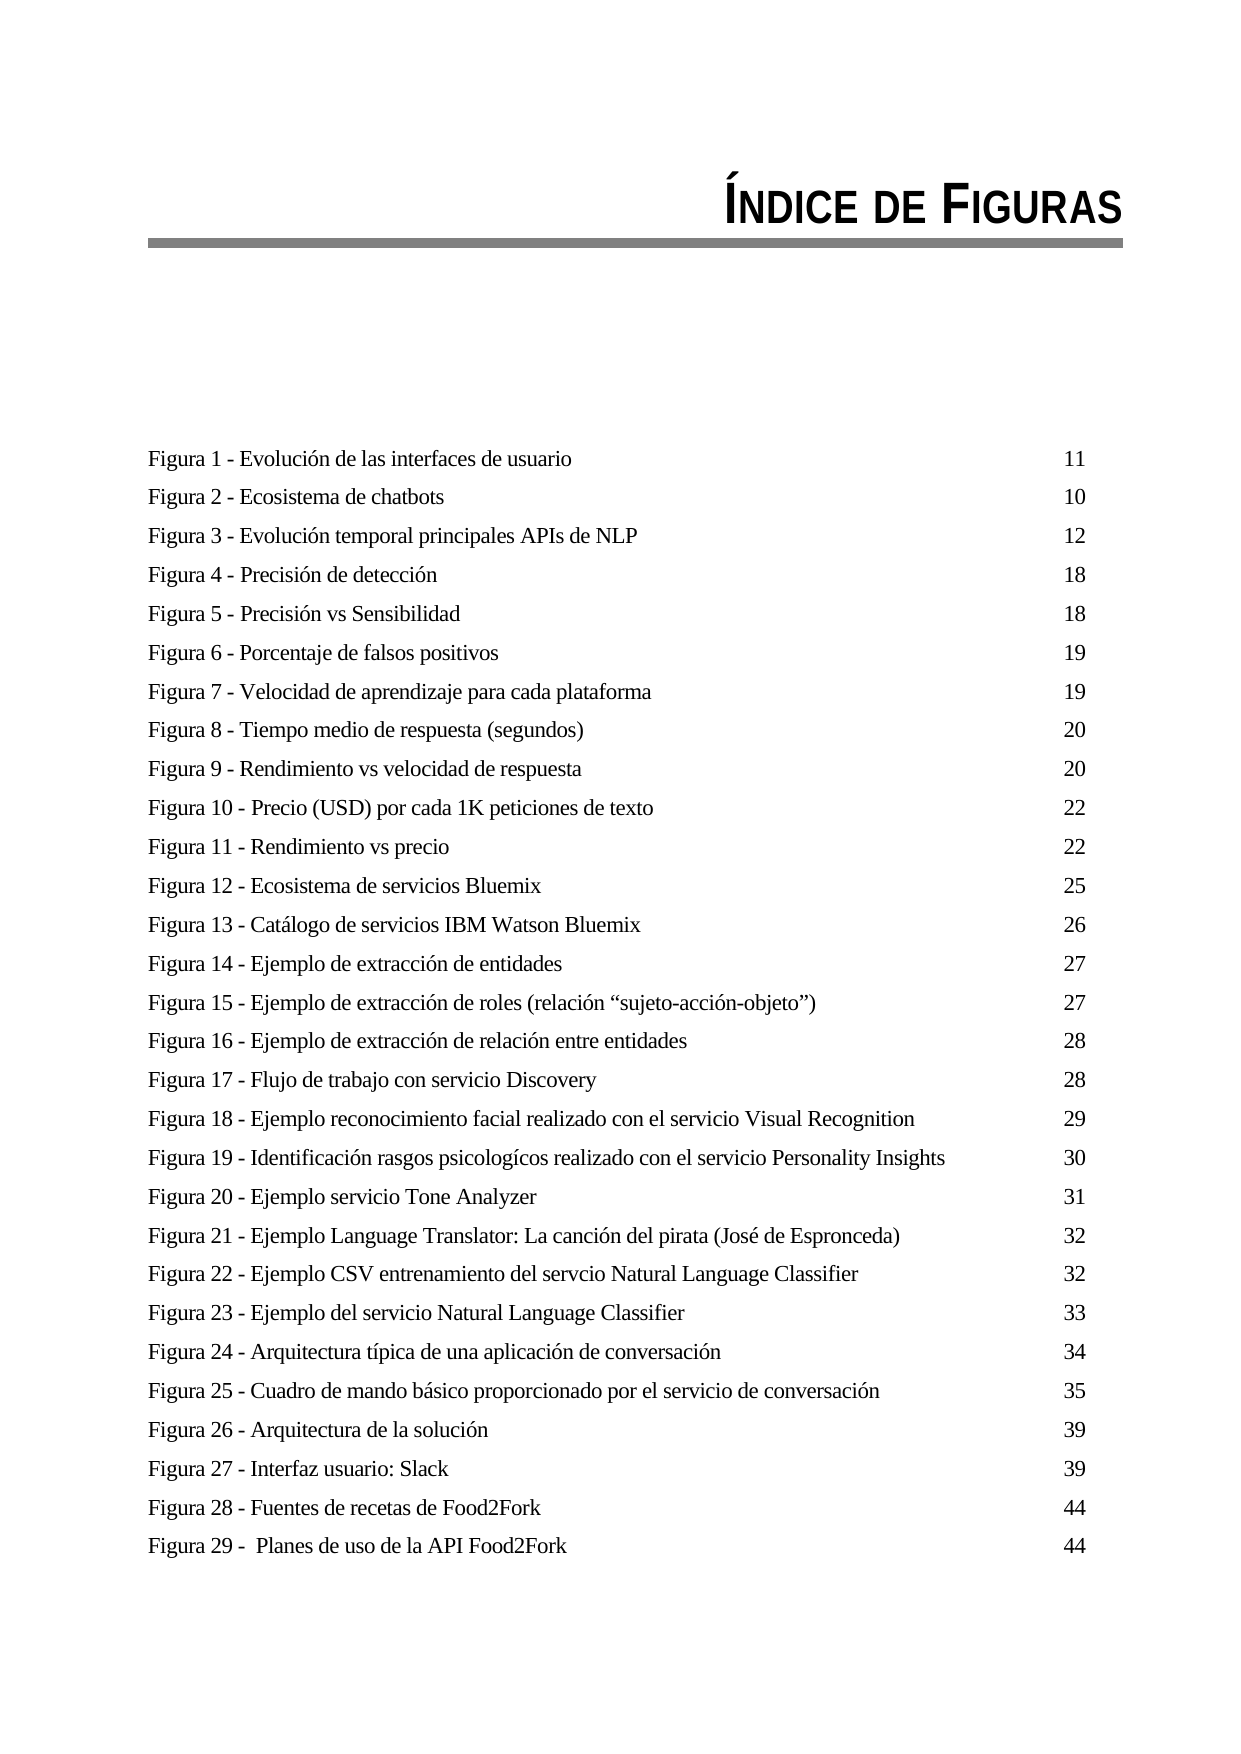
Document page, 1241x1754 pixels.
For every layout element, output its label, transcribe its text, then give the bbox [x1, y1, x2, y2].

text Figura 9 - Rendimiento vs velocidad de respuesta 20 [148, 755, 1122, 782]
text Figura 2 - Ecosistema de chatbots 10 [148, 483, 1122, 510]
text Figura 4 - Precisión de detección 18 [148, 561, 1122, 587]
text Figura 21 - Ejemplo Language Translator: La canción del pirata (José de Espronceda) 32 [148, 1222, 1122, 1248]
text Figura 23 - Ejemplo del servicio Natural Language Classifier 33 [148, 1299, 1122, 1326]
text Figura 5 - Precisión vs Sensibilidad 18 [148, 600, 1122, 626]
text Figura 25 - Cuadro de mando básico proporcionado por el servicio de conversación 35 [148, 1377, 1122, 1403]
text Figura 1 - Evolución de las interfaces de usuario 11 [148, 444, 1122, 471]
text Índice de Figuras [148, 169, 1123, 238]
text Figura 15 - Ejemplo de extracción de roles (relación “sujeto-acción-objeto”) 27 [148, 988, 1122, 1015]
text Figura 29 - Planes de uso de la API Food2Fork 44 [148, 1532, 1122, 1559]
text Figura 16 - Ejemplo de extracción de relación entre entidades 28 [148, 1027, 1122, 1054]
text Figura 3 - Evolución temporal principales APIs de NLP 12 [148, 522, 1122, 549]
text Figura 19 - Identificación rasgos psicologícos realizado con el servicio Personality Insights 30 [148, 1144, 1122, 1170]
text Figura 18 - Ejemplo reconocimiento facial realizado con el servicio Visual Recognition 29 [148, 1105, 1122, 1131]
text Figura 24 - Arquitectura típica de una aplicación de conversación 34 [148, 1338, 1122, 1364]
text Figura 7 - Velocidad de aprendizaje para cada plataforma 19 [148, 678, 1122, 704]
text Figura 13 - Catálogo de servicios IBM Watson Bluemix 26 [148, 911, 1122, 937]
text Figura 22 - Ejemplo CSV entrenamiento del servcio Natural Language Classifier 32 [148, 1261, 1122, 1287]
text Figura 8 - Tiempo medio de respuesta (segundos) 20 [148, 717, 1122, 743]
text Figura 12 - Ecosistema de servicios Bluemix 25 [148, 872, 1122, 898]
text Figura 6 - Porcentaje de falsos positivos 19 [148, 639, 1122, 665]
text Figura 11 - Rendimiento vs precio 22 [148, 833, 1122, 859]
text Figura 26 - Arquitectura de la solución 39 [148, 1416, 1122, 1442]
text Figura 17 - Flujo de trabajo con servicio Discovery 28 [148, 1066, 1122, 1093]
text Figura 28 - Fuentes de recetas de Food2Fork 44 [148, 1494, 1122, 1520]
text Figura 10 - Precio (USD) por cada 1K peticiones de texto 22 [148, 794, 1122, 821]
text Figura 27 - Interfaz usuario: Slack 39 [148, 1455, 1122, 1481]
text Figura 14 - Ejemplo de extracción de entidades 27 [148, 950, 1122, 976]
text Figura 20 - Ejemplo servicio Tone Analyzer 31 [148, 1183, 1122, 1209]
